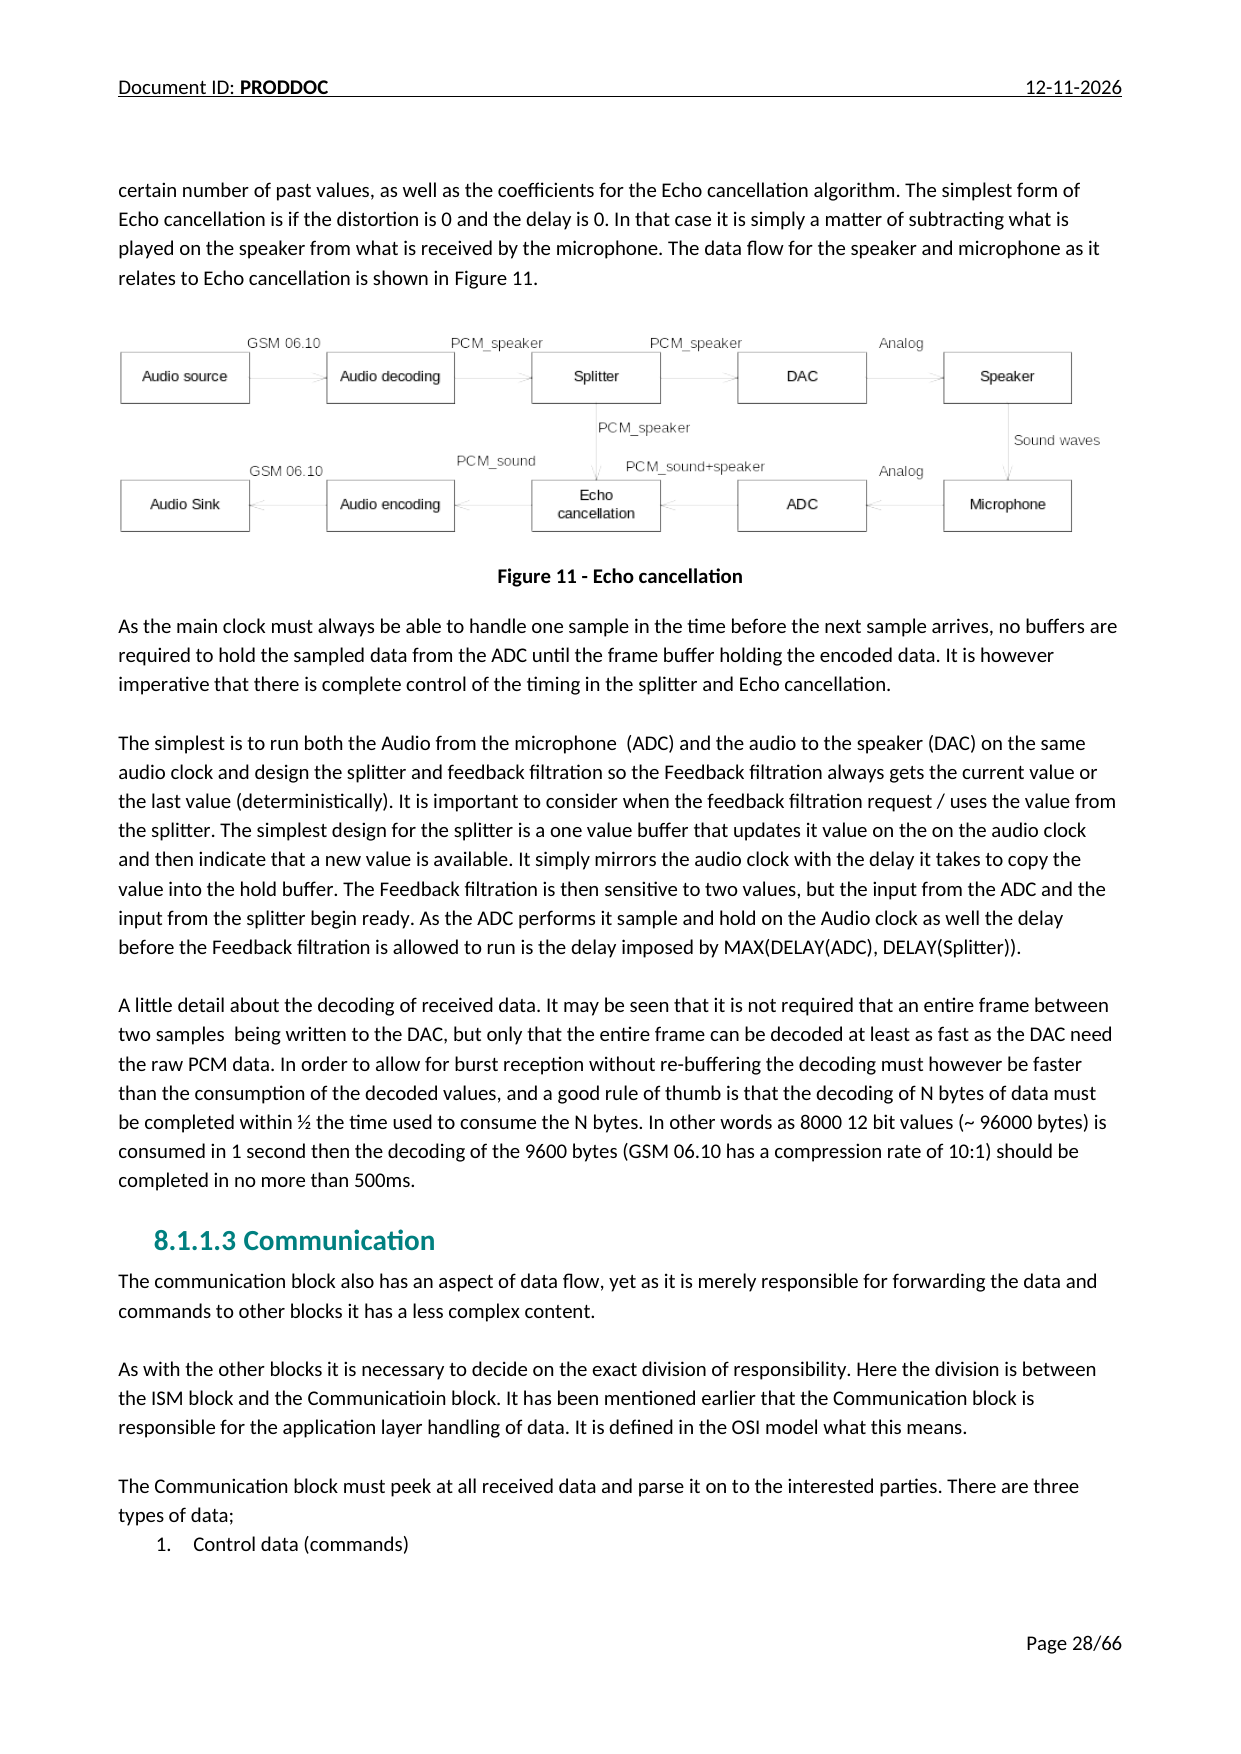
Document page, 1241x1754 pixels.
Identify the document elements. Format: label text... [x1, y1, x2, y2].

text The simplest is to run both the Audio from the microphone (ADC) and the audio to the speaker (DAC) on the same audio clock and design the splitter and feedback filtration so the Feedback filtration always gets the current value or the last value (deterministically). It is important to consider when the feedback filtration request / uses the value from the splitter. The simplest design for the splitter is a one value buffer that updates it value on the on the audio clock and then indicate that a new value is available. It simply mirrors the audio clock with the delay it takes to copy the value into the hold buffer. The Feedback filtration is then sensitive to two values, but the input from the ADC and the input from the splitter begin ready. As the ADC performs it sample and hold on the Audio clock as well the delay before the Feedback filtration is allowed to run is the delay imposed by MAX(DELAY(ADC), DELAY(Splitter)). [118, 730, 1122, 959]
text The communication block also has an aspect of data flow, yet as it is merely responsible for forwarding the data and commands to other blocks it has a less complex content. [118, 1269, 1122, 1323]
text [118, 177, 1122, 290]
text As the main clock must always be able to handle one sample in the time before the next sample arrives, no buffers are required to hold the sampled data from the ADC until the frame buffer holding the encoded data. It is however imperative that there is complete control of the timing in the splitter and Echo cancellation. [118, 613, 1122, 697]
text The Communication block must peek at all received data and parse it on to the interested parties. There are three types of data; [118, 1473, 1122, 1527]
text Figure 11 - Echo cancellation [118, 563, 1122, 589]
text As with the other blocks it is necessary to decide on the exact division of responsibility. Here the division is between the ISM block and the Communicatioin block. It has been mentioned earlier that the Communication block is responsible for the application layer handling of data. It is defined in the OSI model what this means. [118, 1356, 1122, 1440]
text A little detail about the decoding of received data. It may be seen that it is not required that an entire frame between two samples being written to the DAC, but only that the entire frame can be decoded at least as fast as the DAC need the raw PCM data. In order to allow for burst reception without re-buffering the decoding must however be faster than the consumption of the decoded values, and a good rule of thumb is that the decoding of N bytes of data must be completed within ½ the time used to consume the N bytes. In other words as 8000 12 bit values (~ 96000 bytes) is consumed in 1 second then the decoding of the 9600 bytes (GSM 06.10 has a compression rate of 10:1) should be completed in no more than 500ms. [118, 992, 1122, 1193]
subtitle Communication [153, 1222, 1122, 1257]
list Control data (commands) [156, 1531, 1122, 1557]
